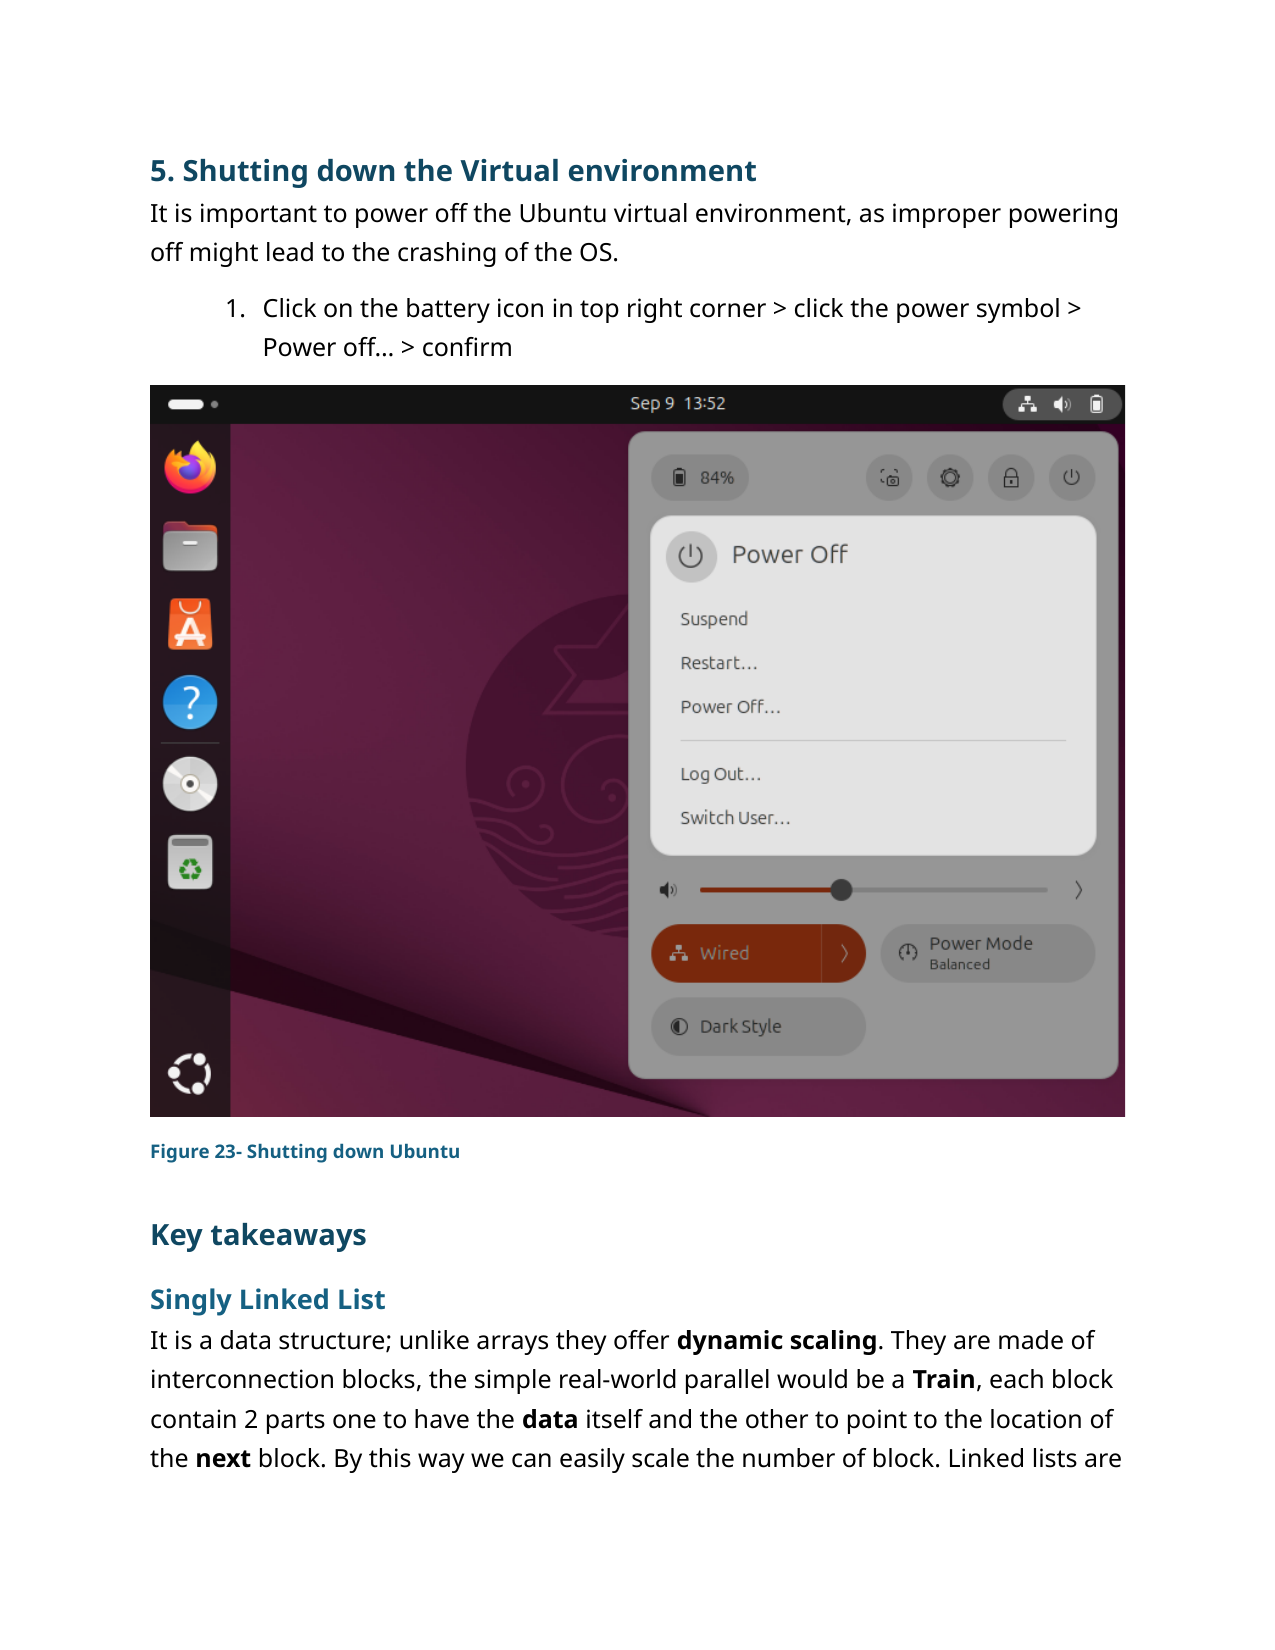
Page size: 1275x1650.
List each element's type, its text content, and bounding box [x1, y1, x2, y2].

subtitle Key takeaways [150, 1214, 1125, 1254]
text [150, 1323, 1125, 1474]
text It is important to power off the Ubuntu virtual environment, as improper powering off might lead to the crashing of the OS. [150, 196, 1125, 269]
subtitle 5. Shutting down the Virtual environment [150, 150, 1125, 190]
list Click on the battery icon in top right corner > click the power symbol > Power off… > confirm [225, 291, 1125, 364]
picture [150, 385, 1125, 1117]
subtitle Singly Linked List [150, 1281, 1125, 1317]
